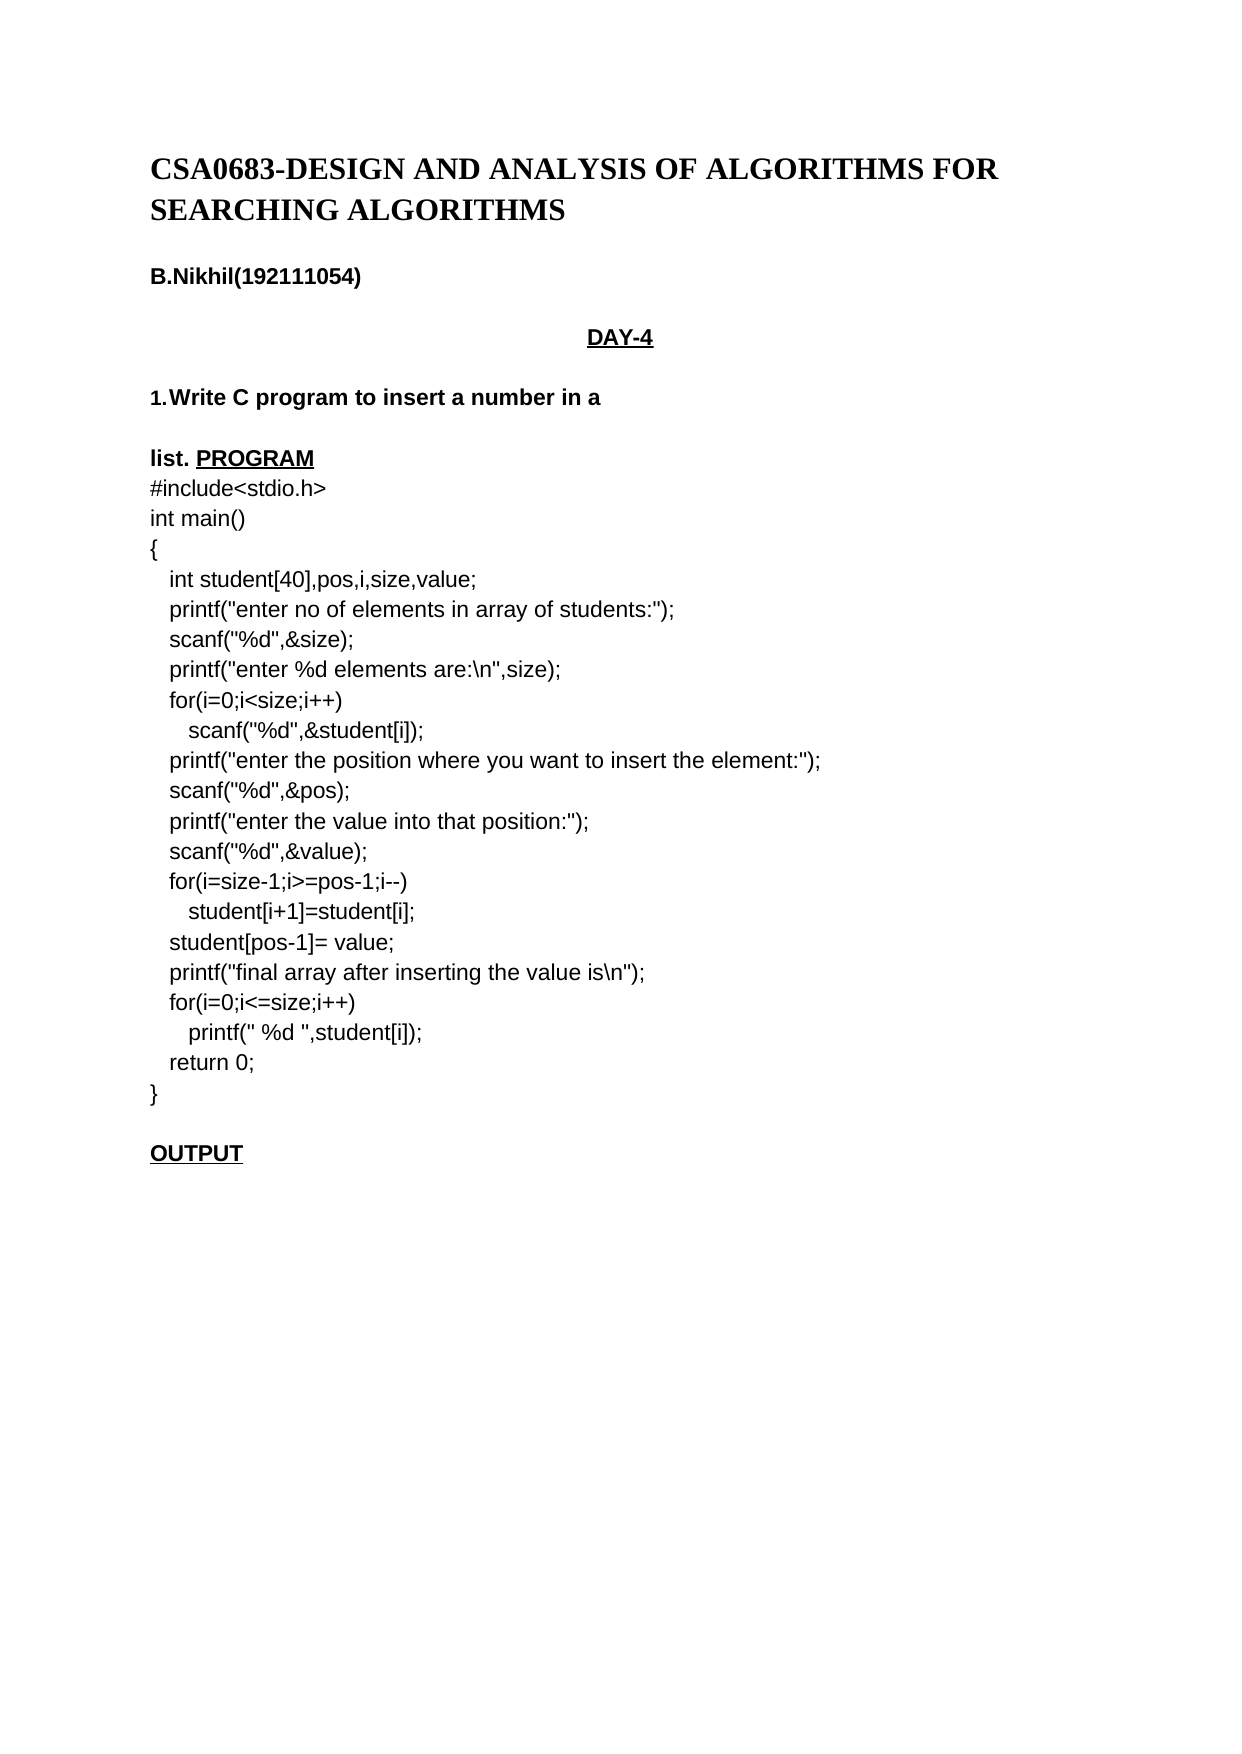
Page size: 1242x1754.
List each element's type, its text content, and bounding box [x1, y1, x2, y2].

text OUTPUT [150, 1140, 1108, 1166]
text printf("final array after inserting the value is\n"); for(i=0;i<=size;i++) [169, 959, 810, 1015]
text B.Nikhil(192111054) [150, 263, 1108, 289]
subtitle CSA0683-DESIGN AND ANALYSIS OF ALGORITHMS FOR SEARCHING ALGORITHMS [150, 150, 1108, 227]
text DAY-4 [203, 323, 1038, 350]
text scanf("%d",&student[i]); [188, 717, 1108, 743]
text student[pos-1]= value; [169, 928, 1108, 955]
text printf("enter %d elements are:\n",size); for(i=0;i<size;i++) [169, 656, 617, 713]
text printf("enter no of elements in array of students:"); scanf("%d",&size); [169, 596, 810, 653]
list Write C program to insert a number in a list. PROGRAM [150, 350, 646, 471]
text #include<stdio.h> int main() [150, 475, 336, 532]
text { [150, 535, 1108, 562]
text for(i=size-1;i>=pos-1;i--) student[i+1]=student[i]; [169, 868, 617, 924]
text } [150, 1079, 1108, 1106]
text printf(" %d ",student[i]); return 0; [169, 1019, 437, 1076]
text printf("enter the position where you want to insert the element:"); scanf("%d",&pos); [169, 747, 968, 804]
text printf("enter the value into that position:"); scanf("%d",&value); [169, 808, 617, 864]
text int student[40],pos,i,size,value; [169, 566, 1108, 592]
